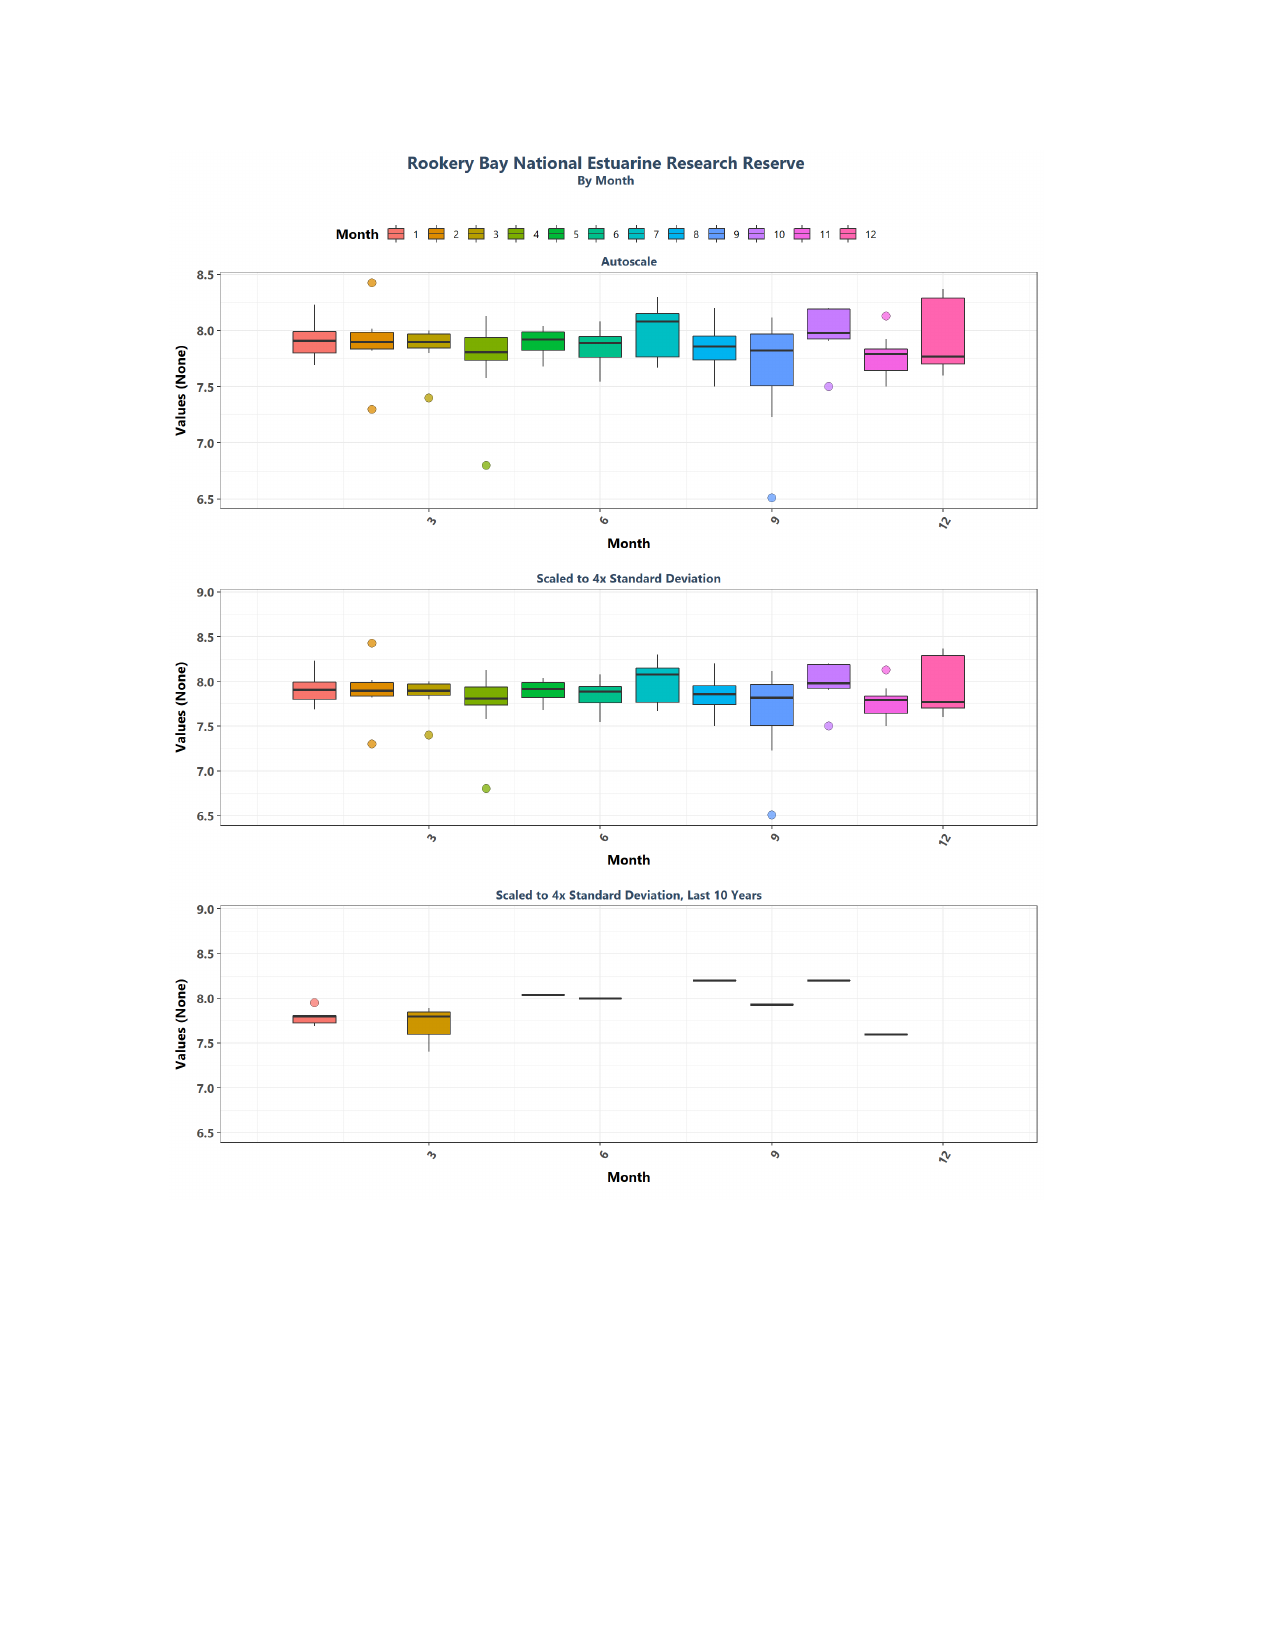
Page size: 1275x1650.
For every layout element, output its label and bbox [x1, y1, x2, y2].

picture [168, 150, 1044, 1200]
